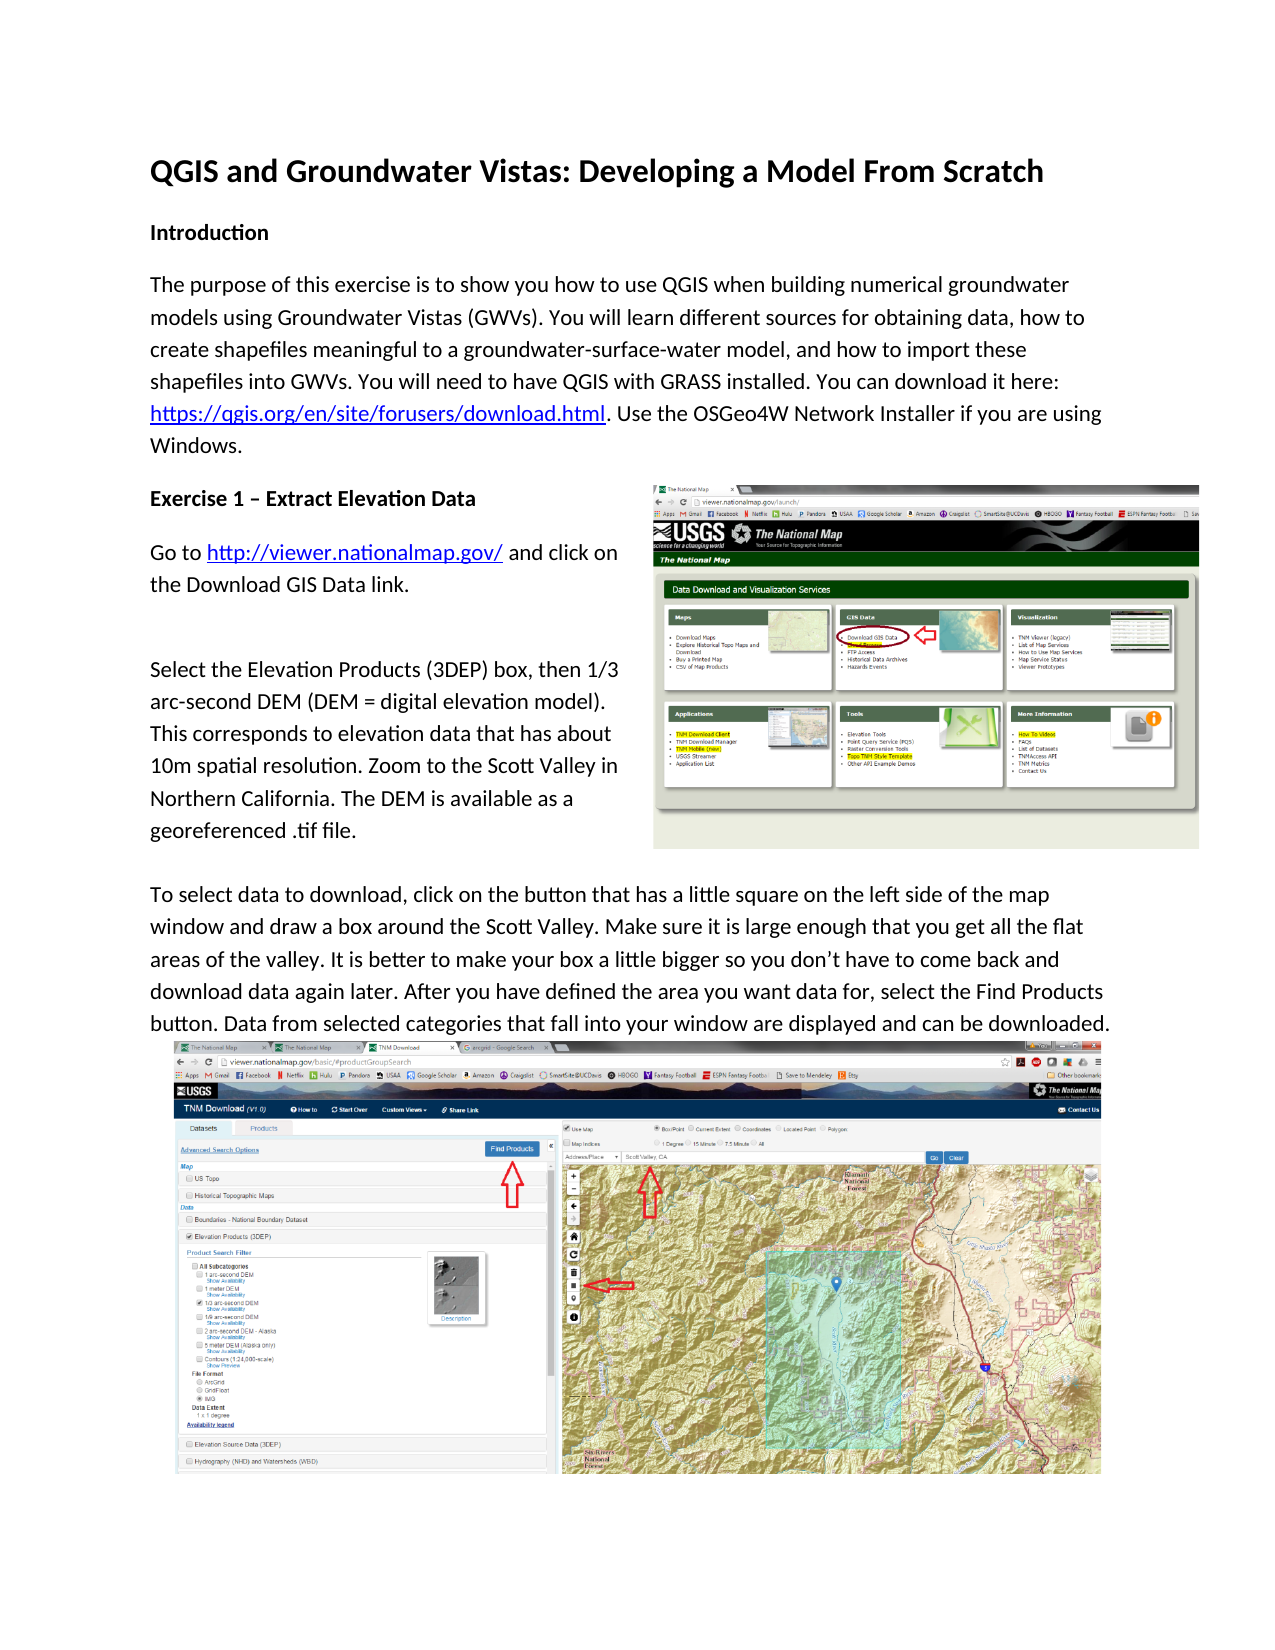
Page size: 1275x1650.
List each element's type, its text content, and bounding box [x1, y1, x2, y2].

picture [652, 485, 1199, 848]
picture [173, 1041, 1102, 1474]
text Select the Elevation Products (3DEP) box, then 1/3 [150, 655, 652, 683]
text Go to http://viewer.nationalmap.gov/ and click on [150, 538, 652, 566]
text The purpose of this exercise is to show you how to use QGIS when building numerical groundwater models using Groundwater Vistas (GWVs). You will learn different sources for obtaining data, how to create shapefiles meaningful to a groundwater-surface-water model, and how to import these shapefiles into GWVs. You will need to have QGIS with GRASS installed. You can download it here: https://qgis.org/en/site/forusers/download.html. Use the OSGeo4W Network Installer if you are using Windows. [150, 271, 1125, 459]
text Introduction [150, 218, 1125, 246]
text the Download GIS Data link. [150, 570, 652, 598]
text arc-second DEM (DEM = digital elevation model). This corresponds to elevation data that has about 10m spatial resolution. Zoom to the Scott Valley in Northern California. The DEM is available as a georeferenced .tif file. [150, 687, 652, 844]
text To select data to download, click on the button that has a little square on the left side of the map window and draw a box around the Scott Valley. Make sure it is large enough that you get all the flat areas of the valley. It is better to make your box a little bigger so you don’t have to come back and download data again later. After you have defined the area you want data for, select the Find Products button. Data from selected categories that fall into your window are displayed and can be downloaded. [150, 880, 1125, 1037]
text QGIS and Groundwater Vistas: Developing a Model From Scratch [150, 150, 1125, 191]
text Exercise 1 – Extract Elevation Data [150, 484, 1125, 513]
